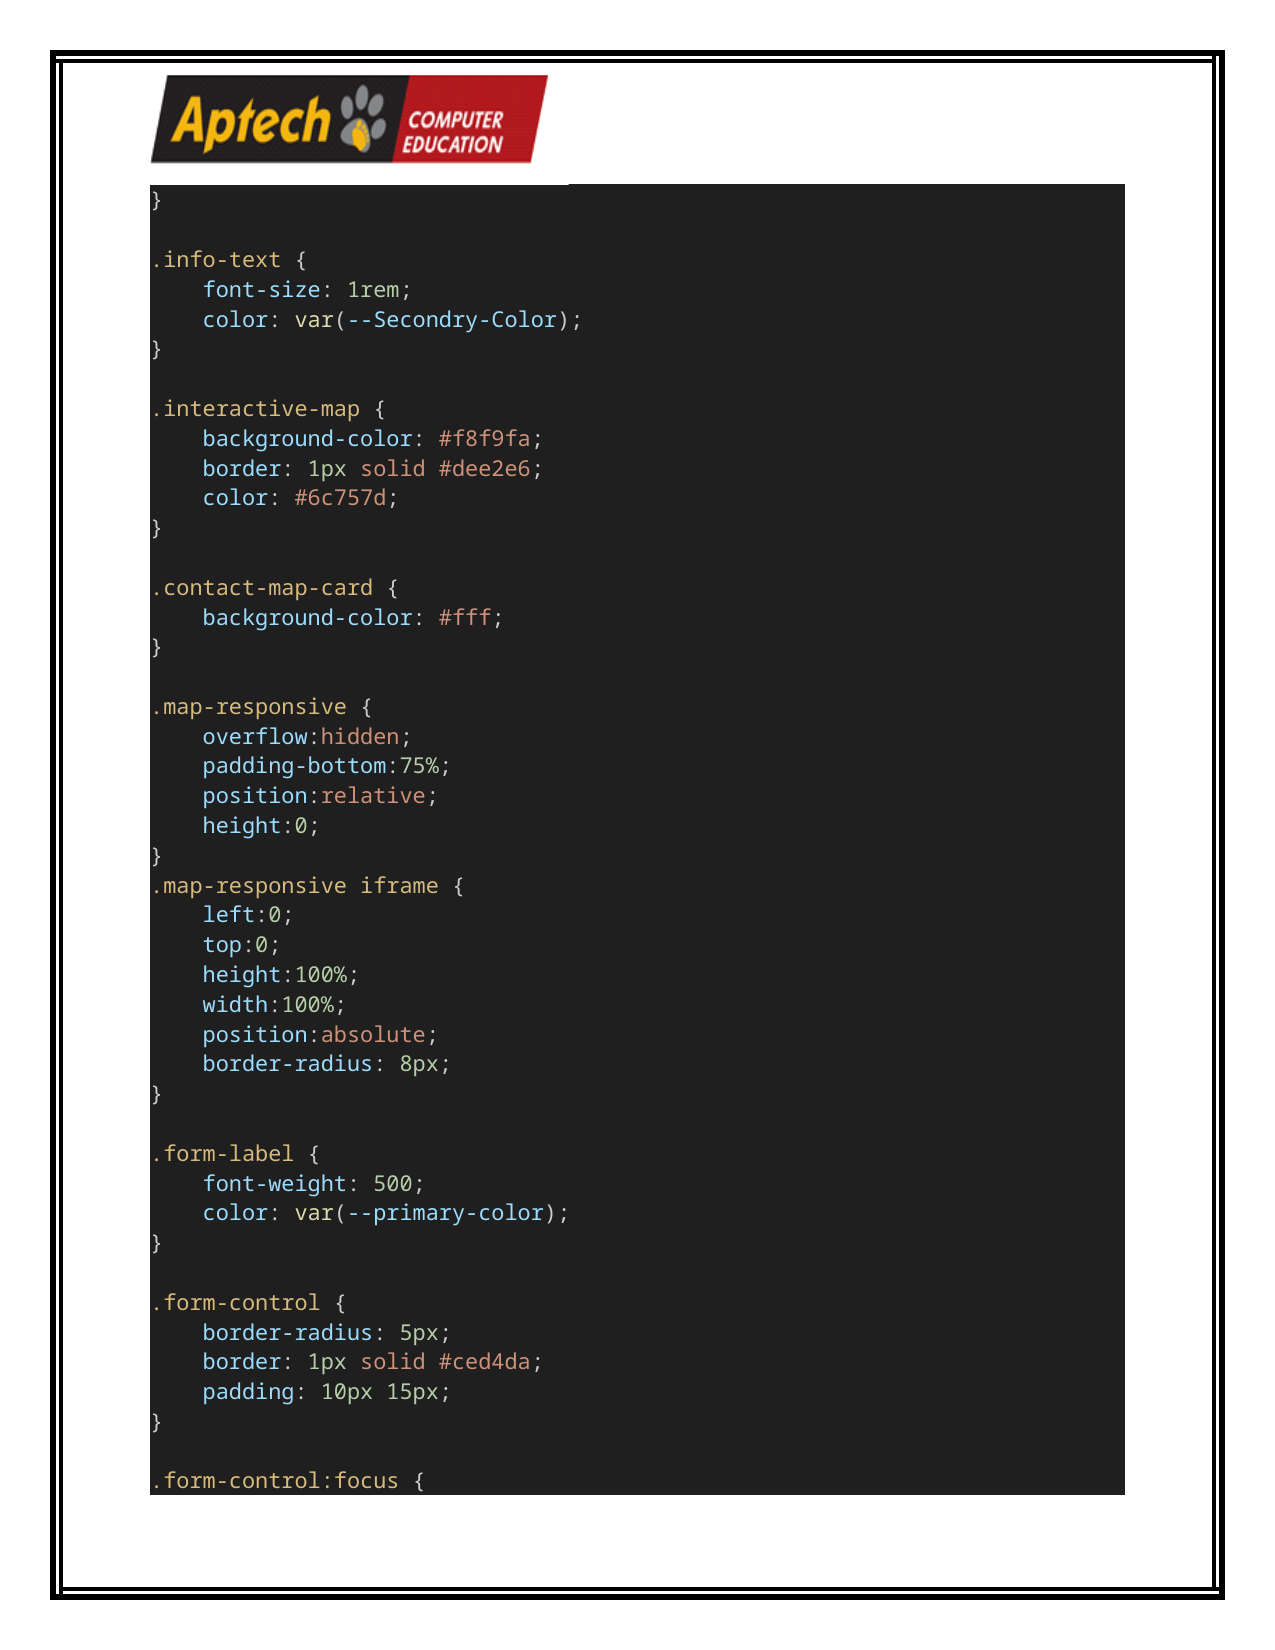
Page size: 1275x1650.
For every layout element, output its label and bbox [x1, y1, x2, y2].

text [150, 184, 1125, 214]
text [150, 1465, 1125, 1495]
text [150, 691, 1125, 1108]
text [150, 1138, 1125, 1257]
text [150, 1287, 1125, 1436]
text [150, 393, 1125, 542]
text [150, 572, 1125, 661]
picture [150, 75, 569, 185]
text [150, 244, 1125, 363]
